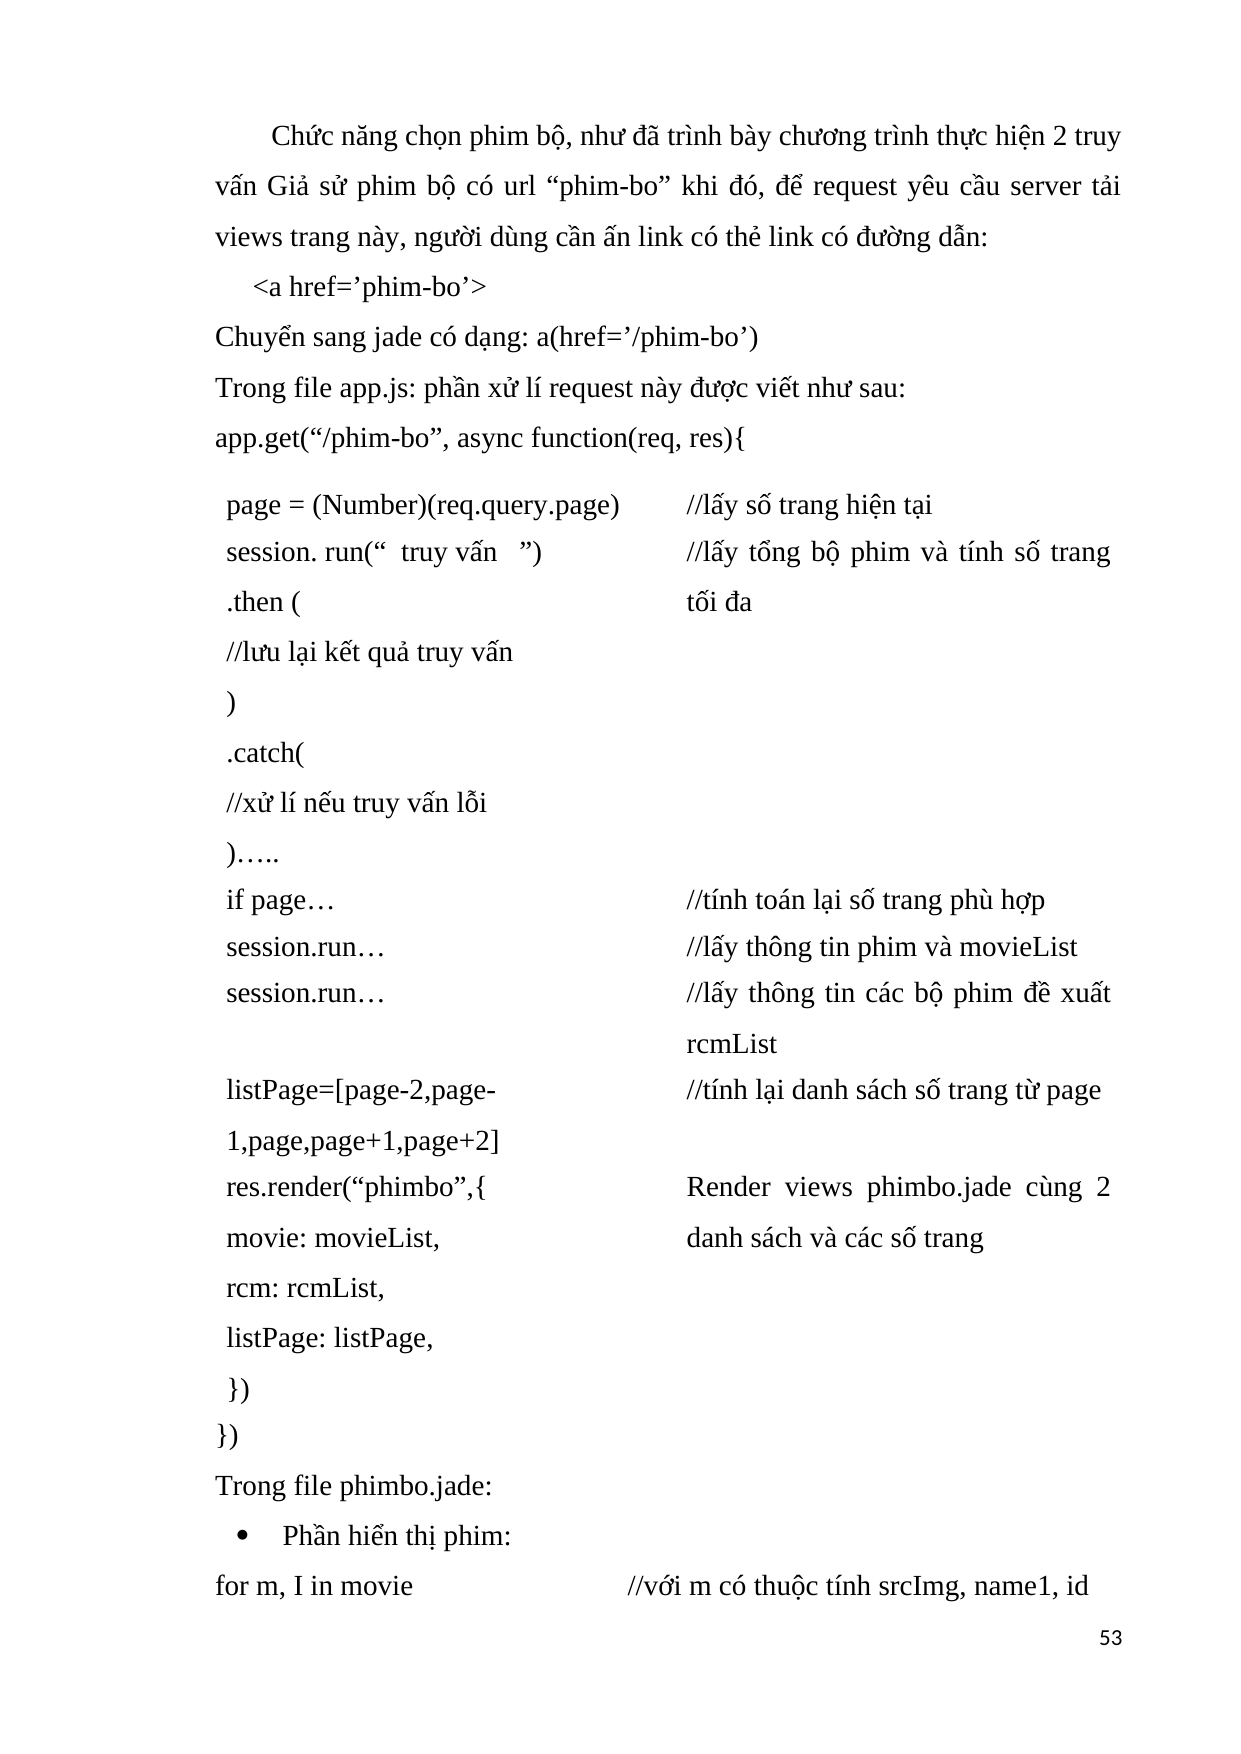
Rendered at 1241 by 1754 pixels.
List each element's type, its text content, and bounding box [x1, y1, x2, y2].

list app.get(“/phim-bo”, async function(req, res){ [215, 420, 1122, 453]
table_cell res.render(“phimbo”,{ movie: movieList, rcm: rcmList, listPage: listPage, }) [215, 1170, 675, 1417]
list Trong file phimbo.jade: [215, 1468, 1122, 1501]
table_cell //tính toán lại số trang phù hợp [675, 882, 1122, 929]
table_cell //lấy tổng bộ phim và tính số trang tối đa [675, 534, 1122, 882]
table_cell session.run… [215, 929, 675, 976]
table_cell listPage=[page-2,page-1,page,page+1,page+2] [215, 1073, 675, 1169]
list Chức năng chọn phim bộ, như đã trình bày chương trình thực hiện 2 truy vấn Giả sử phim bộ có url “phim-bo” khi đó, để request yêu cầu server tải views trang này, người dùng cần ấn link có thẻ link có đường dẫn: [215, 118, 1122, 252]
list Trong file app.js: phần xử lí request này được viết như sau: [215, 370, 1122, 403]
list Phần hiển thị phim: [237, 1518, 1122, 1552]
table_header page = (Number)(req.query.page) [215, 487, 675, 534]
table_cell //tính lại danh sách số trang từ page [675, 1073, 1122, 1169]
list }) [215, 1417, 1122, 1451]
list for m, I in movie //với m có thuộc tính srcImg, name1, id [215, 1568, 1122, 1602]
table_cell //lấy thông tin các bộ phim đề xuất rcmList [675, 976, 1122, 1072]
table_cell Render views phimbo.jade cùng 2 danh sách và các số trang [675, 1170, 1122, 1417]
list <a href=’phim-bo’> [215, 269, 1122, 303]
table_header //lấy số trang hiện tại [675, 487, 1122, 534]
table_cell session.run… [215, 976, 675, 1072]
table_cell //lấy thông tin phim và movieList [675, 929, 1122, 976]
table_cell session. run(“ truy vấn ”) .then ( //lưu lại kết quả truy vấn ) .catch( //xử lí nếu truy vấn lỗi )….. [215, 534, 675, 882]
list Chuyển sang jade có dạng: a(href=’/phim-bo’) [215, 319, 1122, 353]
table_cell if page… [215, 882, 675, 929]
